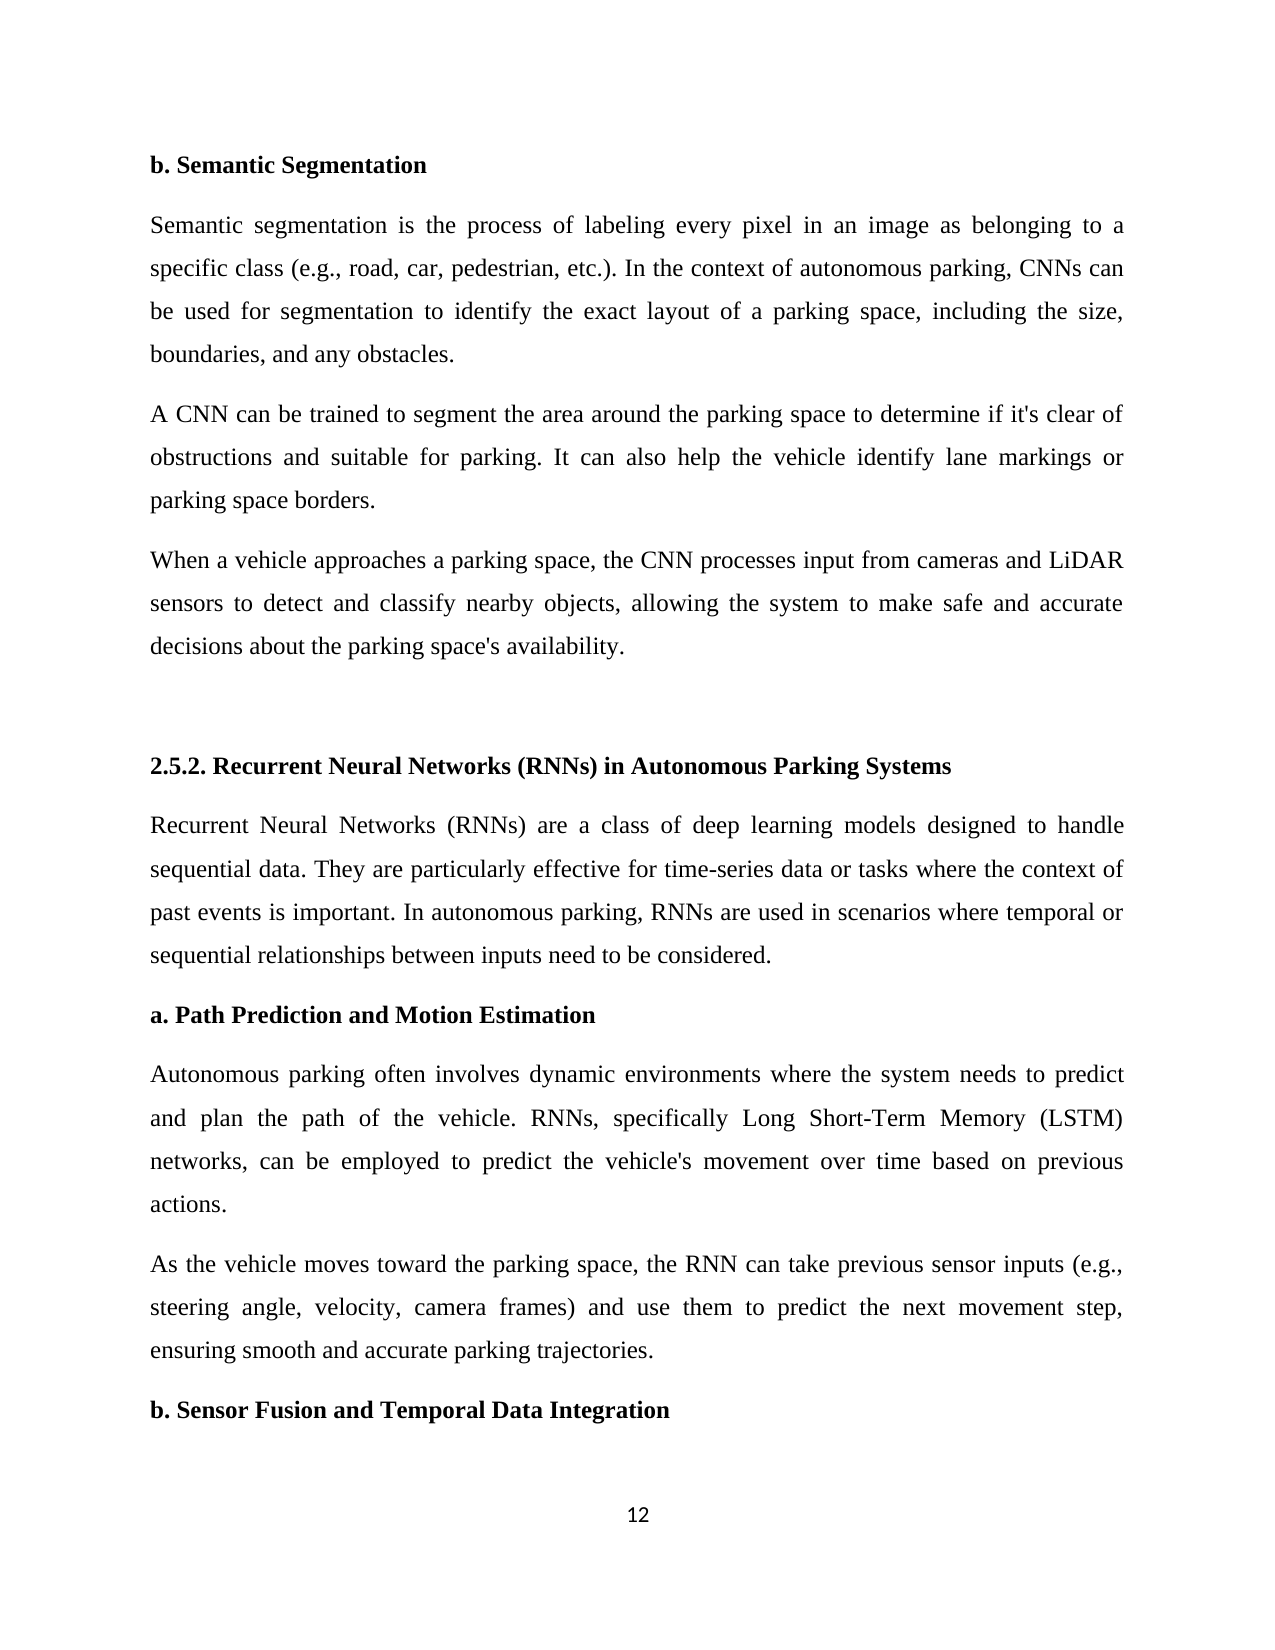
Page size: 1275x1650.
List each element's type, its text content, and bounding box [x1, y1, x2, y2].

text A CNN can be trained to segment the area around the parking space to determine if it's clear of obstructions and suitable for parking. It can also help the vehicle identify lane markings or parking space borders. [150, 399, 1125, 514]
text Recurrent Neural Networks (RNNs) are a class of deep learning models designed to handle sequential data. They are particularly effective for time-series data or tasks where the context of past events is important. In autonomous parking, RNNs are used in scenarios where temporal or sequential relationships between inputs need to be considered. [150, 811, 1125, 969]
text When a vehicle approaches a parking space, the CNN processes input from cameras and LiDAR sensors to detect and classify nearby objects, allowing the system to make safe and accurate decisions about the parking space's availability. [150, 545, 1125, 660]
text 2.5.2. Recurrent Neural Networks (RNNs) in Autonomous Parking Systems [150, 751, 1125, 779]
text b. Semantic Segmentation [150, 150, 1125, 179]
text Autonomous parking often involves dynamic environments where the system needs to predict and plan the path of the vehicle. RNNs, specifically Long Short-Term Memory (LSTM) networks, can be employed to predict the vehicle's movement over time based on previous actions. [150, 1059, 1125, 1218]
text a. Path Prediction and Motion Estimation [150, 1000, 1125, 1028]
text b. Sensor Fusion and Temporal Data Integration [150, 1395, 1125, 1423]
text As the vehicle moves toward the parking space, the RNN can take previous sensor inputs (e.g., steering angle, velocity, camera frames) and use them to predict the next movement step, ensuring smooth and accurate parking trajectories. [150, 1249, 1125, 1364]
text Semantic segmentation is the process of labeling every pixel in an image as belonging to a specific class (e.g., road, car, pedestrian, etc.). In the context of autonomous parking, CNNs can be used for segmentation to identify the exact layout of a parking space, including the size, boundaries, and any obstacles. [150, 210, 1125, 368]
